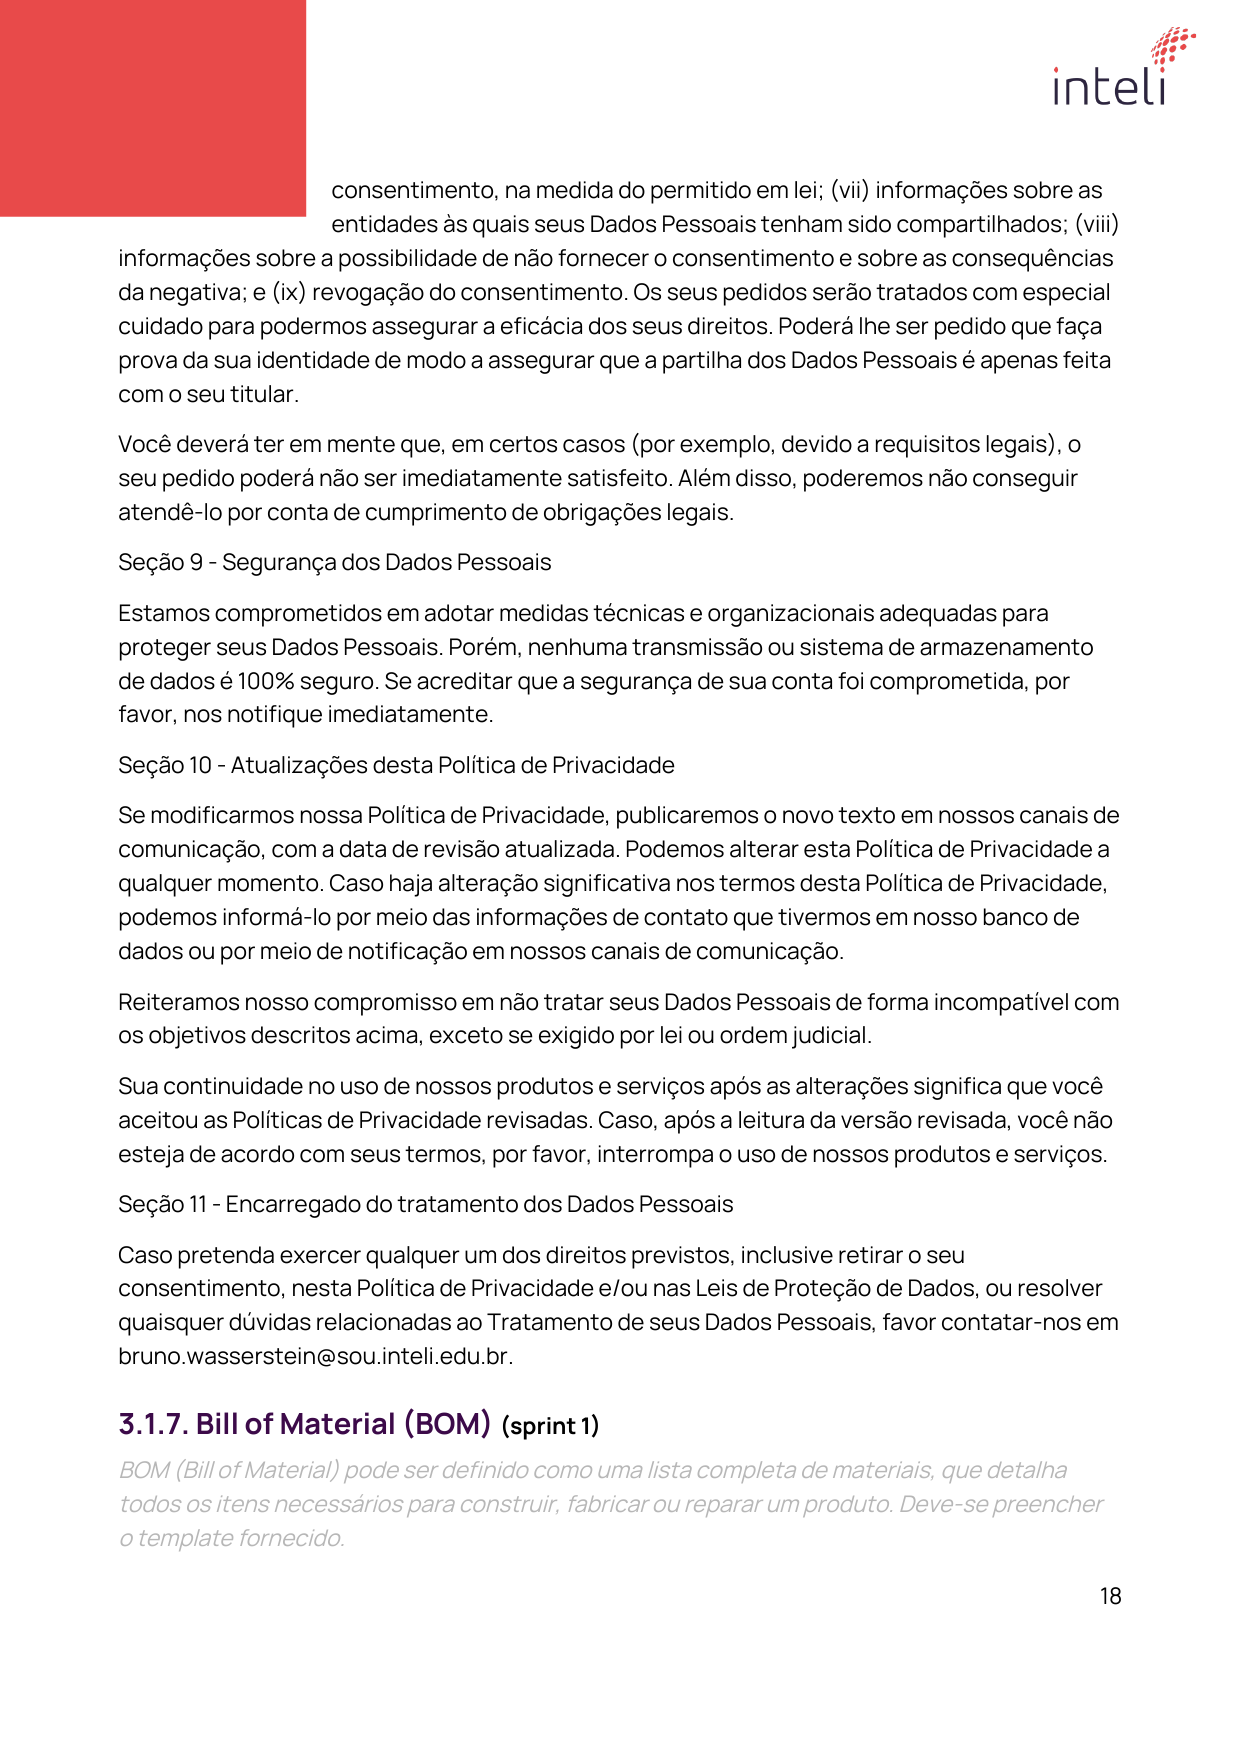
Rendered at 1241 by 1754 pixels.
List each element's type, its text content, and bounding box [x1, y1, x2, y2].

text Seção 11 - Encarregado do tratamento dos Dados Pessoais [118, 1188, 1122, 1219]
text Você deverá ter em mente que, em certos casos (por exemplo, devido a requisitos legais), o seu pedido poderá não ser imediatamente satisfeito. Além disso, poderemos não conseguir atendê-lo por conta de cumprimento de obrigações legais. [118, 428, 1122, 527]
text Se modificarmos nossa Política de Privacidade, publicaremos o novo texto em nossos canais de comunicação, com a data de revisão atualizada. Podemos alterar esta Política de Privacidade a qualquer momento. Caso haja alteração significativa nos termos desta Política de Privacidade, podemos informá-lo por meio das informações de contato que tivermos em nosso banco de dados ou por meio de notificação em nossos canais de comunicação. [118, 799, 1122, 966]
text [118, 174, 1122, 409]
text BOM (Bill of Material) pode ser definido como uma lista completa de materiais, que detalha todos os itens necessários para construir, fabricar ou reparar um produto. Deve-se preencher o template fornecido. [118, 1454, 1122, 1553]
text Reiteramos nosso compromisso em não tratar seus Dados Pessoais de forma incompatível com os objetivos descritos acima, exceto se exigido por lei ou ordem judicial. [118, 985, 1122, 1051]
picture [1054, 27, 1197, 105]
text Estamos comprometidos em adotar medidas técnicas e organizacionais adequadas para proteger seus Dados Pessoais. Porém, nenhuma transmissão ou sistema de armazenamento de dados é 100% seguro. Se acreditar que a segurança de sua conta foi comprometida, por favor, nos notifique imediatamente. [118, 597, 1122, 730]
picture [0, 0, 307, 217]
text Sua continuidade no uso de nossos produtos e serviços após as alterações significa que você aceitou as Políticas de Privacidade revisadas. Caso, após a leitura da versão revisada, você não esteja de acordo com seus termos, por favor, interrompa o uso de nossos produtos e serviços. [118, 1070, 1122, 1169]
text Caso pretenda exercer qualquer um dos direitos previstos, inclusive retirar o seu consentimento, nesta Política de Privacidade e/ou nas Leis de Proteção de Dados, ou resolver quaisquer dúvidas relacionadas ao Tratamento de seus Dados Pessoais, favor contatar-nos em bruno.wasserstein@sou.inteli.edu.br. [118, 1238, 1122, 1371]
text Seção 9 - Segurança dos Dados Pessoais [118, 546, 1122, 578]
text 3.1.7. Bill of Material (BOM) (sprint 1) [118, 1403, 1122, 1443]
text Seção 10 - Atualizações desta Política de Privacidade [118, 749, 1122, 780]
